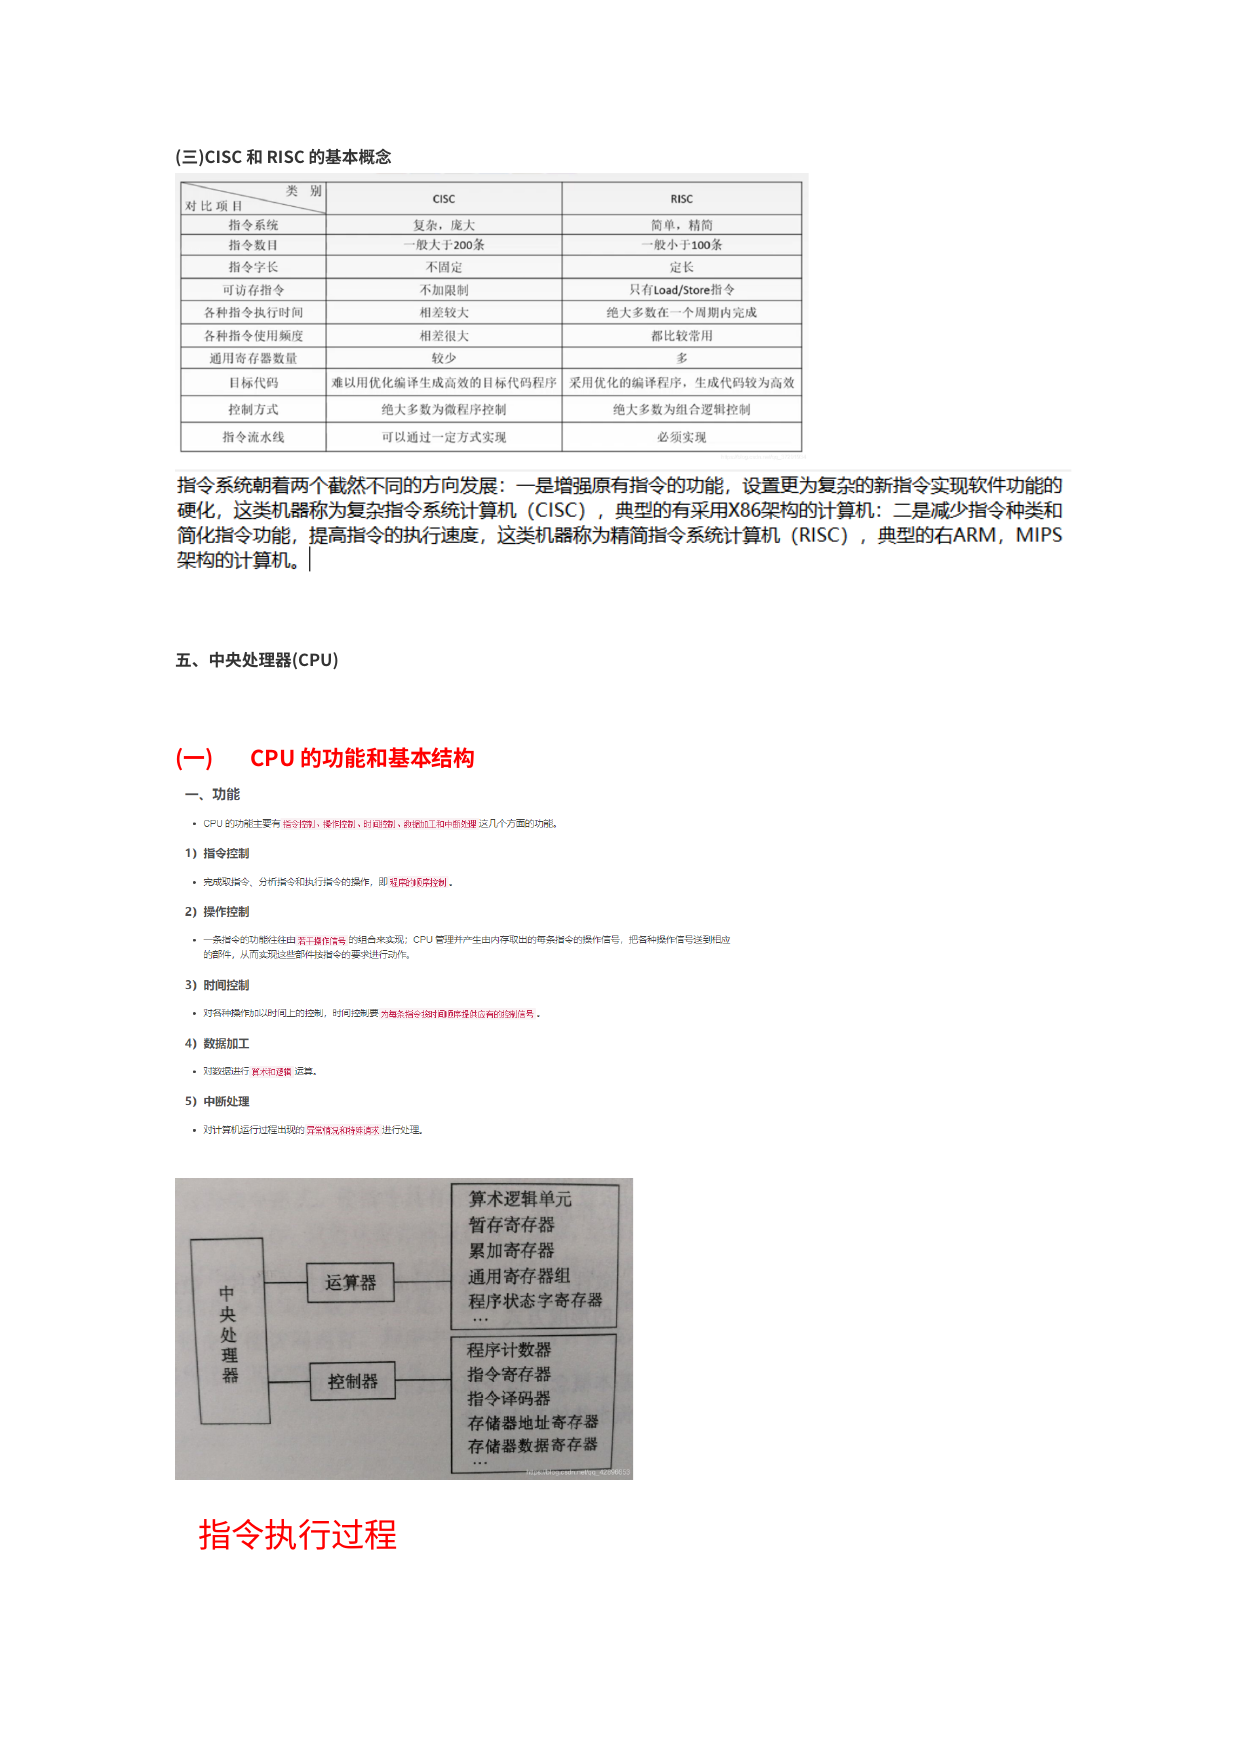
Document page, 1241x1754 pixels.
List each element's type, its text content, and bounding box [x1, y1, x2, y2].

picture [175, 772, 744, 1149]
text 五、中央处理器(CPU) [175, 647, 1068, 671]
picture [175, 173, 809, 463]
picture [175, 1178, 634, 1480]
text (三)CISC 和 RISC 的基本概念 [175, 144, 1068, 168]
subtitle CPU 的功能和基本结构 [175, 741, 1068, 773]
list 指令执行过程 [175, 1509, 1068, 1557]
picture [175, 467, 1072, 613]
